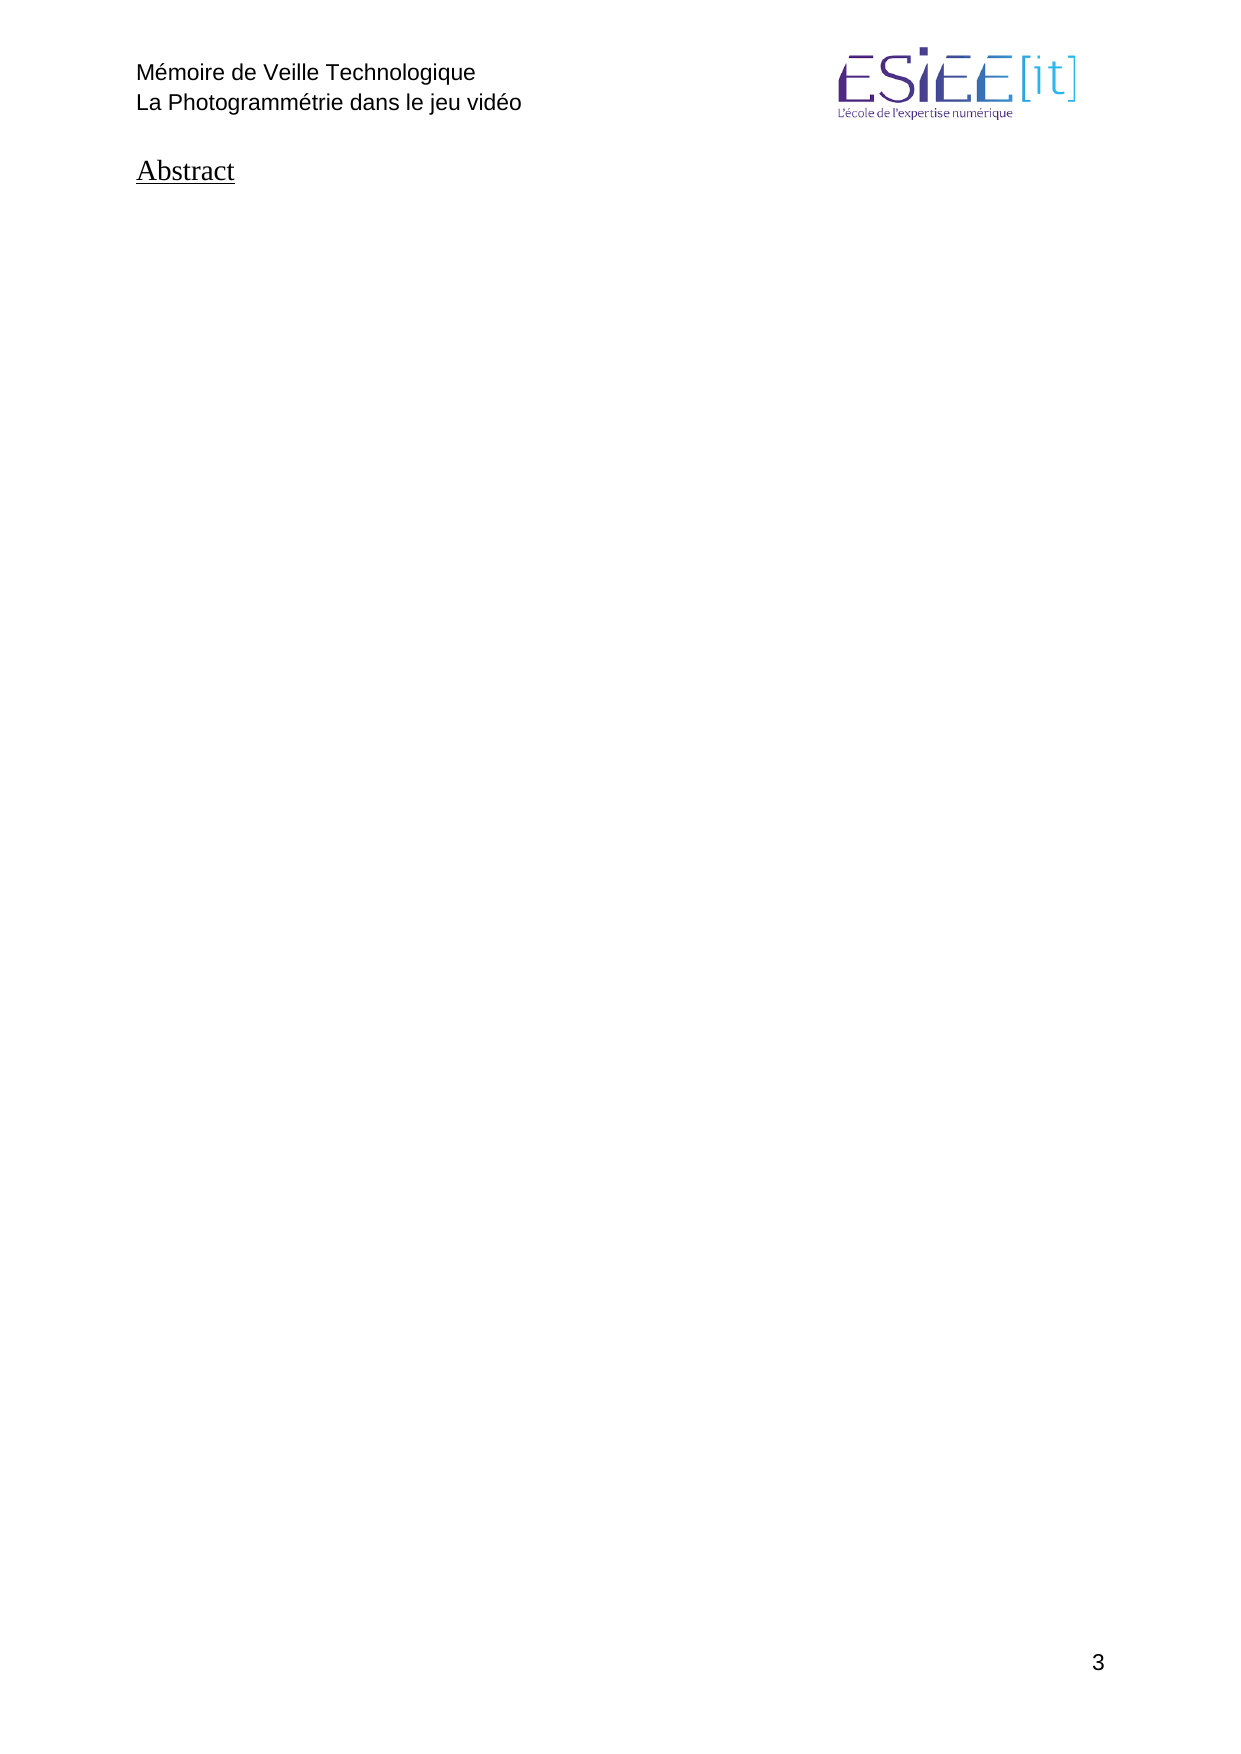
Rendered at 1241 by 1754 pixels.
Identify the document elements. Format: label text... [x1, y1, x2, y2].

picture [838, 47, 1075, 120]
subtitle Abstract [136, 153, 1104, 187]
